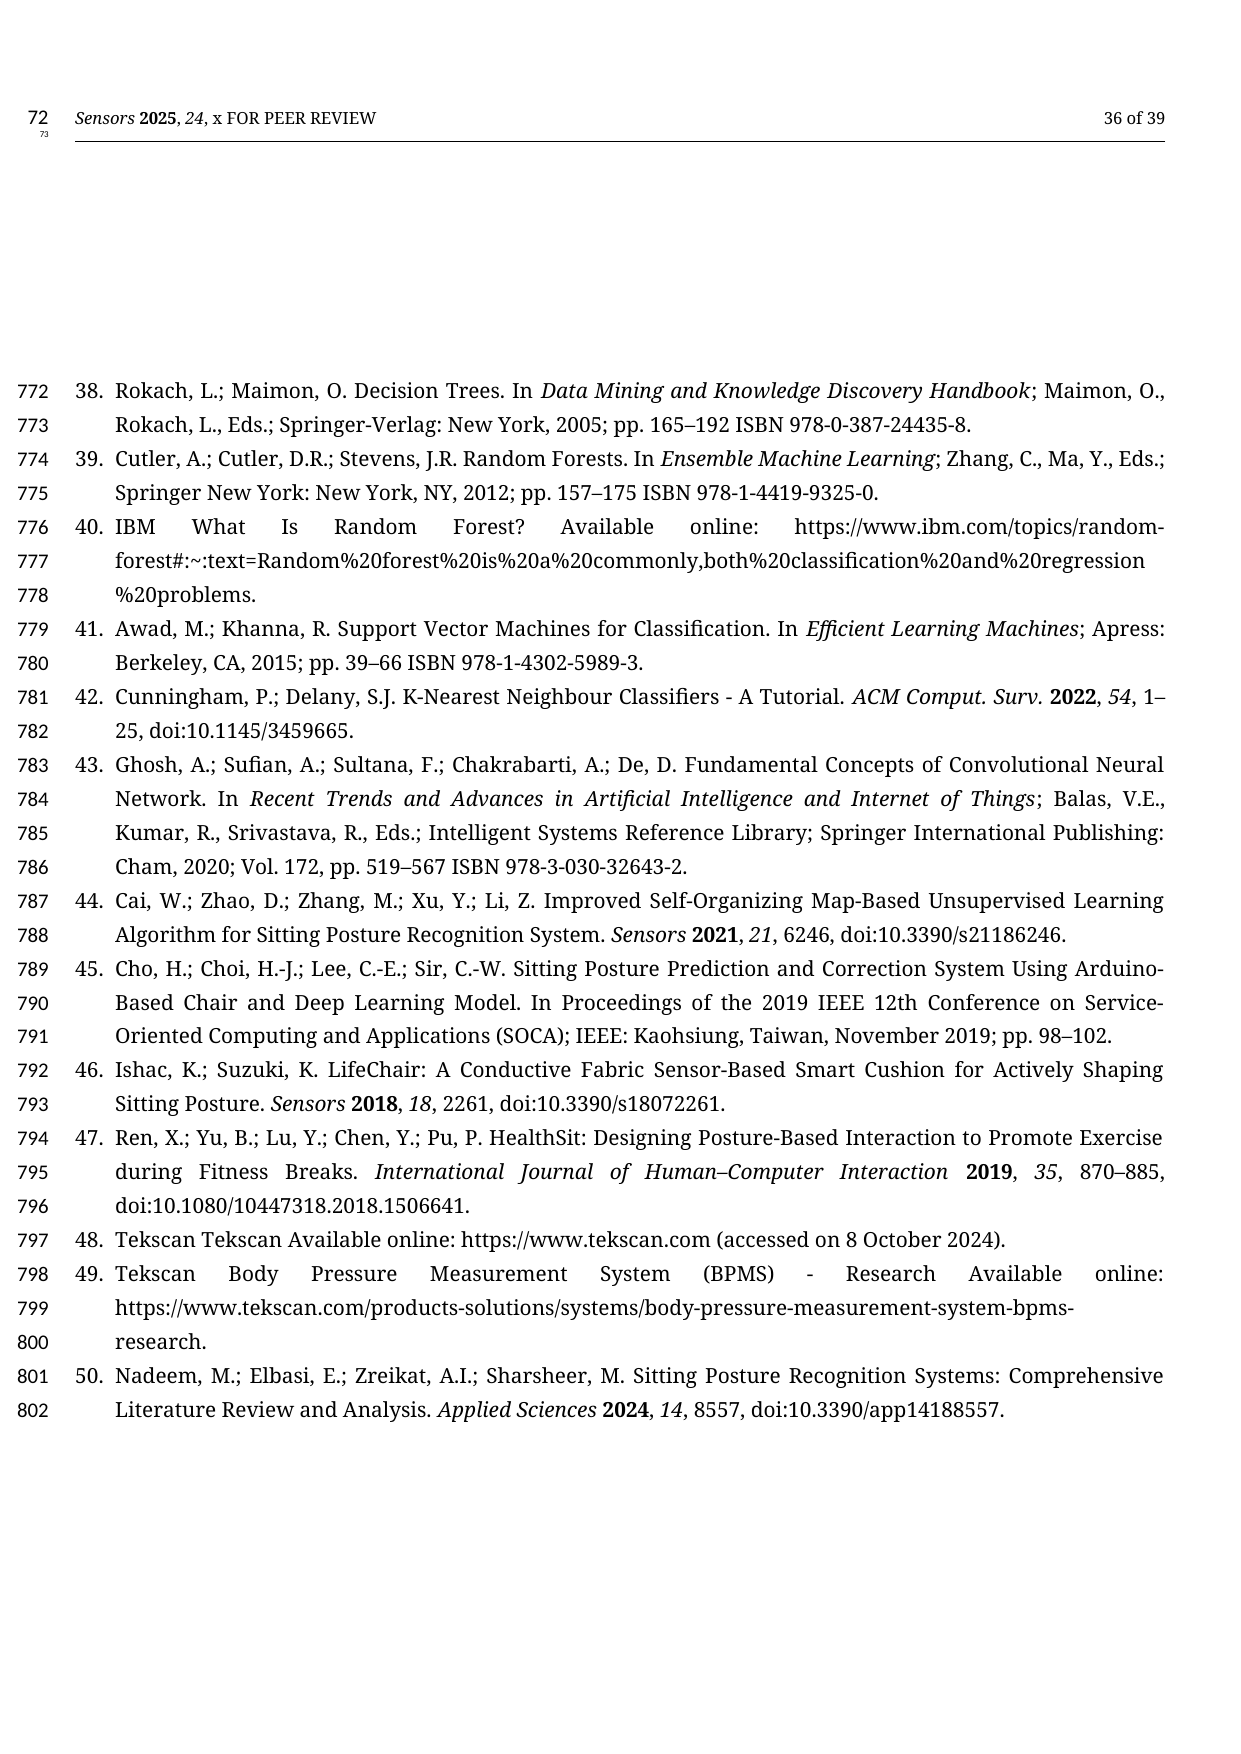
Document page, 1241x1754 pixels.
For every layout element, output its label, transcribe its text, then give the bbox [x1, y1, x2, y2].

text 40. IBM What Is Random Forest? Available online: https://www.ibm.com/topics/random-forest#:~:text=Random%20forest%20is%20a%20commonly,both%20classification%20and%20regression%20problems. [75, 509, 1165, 611]
text 38. Rokach, L.; Maimon, O. Decision Trees. In Data Mining and Knowledge Discovery Handbook; Maimon, O., Rokach, L., Eds.; Springer-Verlag: New York, 2005; pp. 165–192 ISBN 978-0-387-24435-8. [75, 374, 1165, 442]
text 46. Ishac, K.; Suzuki, K. LifeChair: A Conductive Fabric Sensor-Based Smart Cushion for Actively Shaping Sitting Posture. Sensors 2018, 18, 2261, doi:10.3390/s18072261. [75, 1053, 1165, 1121]
text 50. Nadeem, M.; Elbasi, E.; Zreikat, A.I.; Sharsheer, M. Sitting Posture Recognition Systems: Comprehensive Literature Review and Analysis. Applied Sciences 2024, 14, 8557, doi:10.3390/app14188557. [75, 1358, 1165, 1426]
text 39. Cutler, A.; Cutler, D.R.; Stevens, J.R. Random Forests. In Ensemble Machine Learning; Zhang, C., Ma, Y., Eds.; Springer New York: New York, NY, 2012; pp. 157–175 ISBN 978-1-4419-9325-0. [75, 442, 1165, 509]
text 42. Cunningham, P.; Delany, S.J. K-Nearest Neighbour Classifiers - A Tutorial. ACM Comput. Surv. 2022, 54, 1–25, doi:10.1145/3459665. [75, 679, 1165, 747]
text 43. Ghosh, A.; Sufian, A.; Sultana, F.; Chakrabarti, A.; De, D. Fundamental Concepts of Convolutional Neural Network. In Recent Trends and Advances in Artificial Intelligence and Internet of Things; Balas, V.E., Kumar, R., Srivastava, R., Eds.; Intelligent Systems Reference Library; Springer International Publishing: Cham, 2020; Vol. 172, pp. 519–567 ISBN 978-3-030-32643-2. [75, 747, 1165, 883]
text 48. Tekscan Tekscan Available online: https://www.tekscan.com (accessed on 8 October 2024). [75, 1223, 1165, 1257]
text 41. Awad, M.; Khanna, R. Support Vector Machines for Classification. In Efficient Learning Machines; Apress: Berkeley, CA, 2015; pp. 39–66 ISBN 978-1-4302-5989-3. [75, 611, 1165, 679]
text 47. Ren, X.; Yu, B.; Lu, Y.; Chen, Y.; Pu, P. HealthSit: Designing Posture-Based Interaction to Promote Exercise during Fitness Breaks. International Journal of Human–Computer Interaction 2019, 35, 870–885, doi:10.1080/10447318.2018.1506641. [75, 1121, 1165, 1223]
text 49. Tekscan Body Pressure Measurement System (BPMS) - Research Available online: https://www.tekscan.com/products-solutions/systems/body-pressure-measurement-system-bpms-research. [75, 1257, 1165, 1358]
text 45. Cho, H.; Choi, H.-J.; Lee, C.-E.; Sir, C.-W. Sitting Posture Prediction and Correction System Using Arduino-Based Chair and Deep Learning Model. In Proceedings of the 2019 IEEE 12th Conference on Service-Oriented Computing and Applications (SOCA); IEEE: Kaohsiung, Taiwan, November 2019; pp. 98–102. [75, 951, 1165, 1053]
text 44. Cai, W.; Zhao, D.; Zhang, M.; Xu, Y.; Li, Z. Improved Self-Organizing Map-Based Unsupervised Learning Algorithm for Sitting Posture Recognition System. Sensors 2021, 21, 6246, doi:10.3390/s21186246. [75, 883, 1165, 951]
